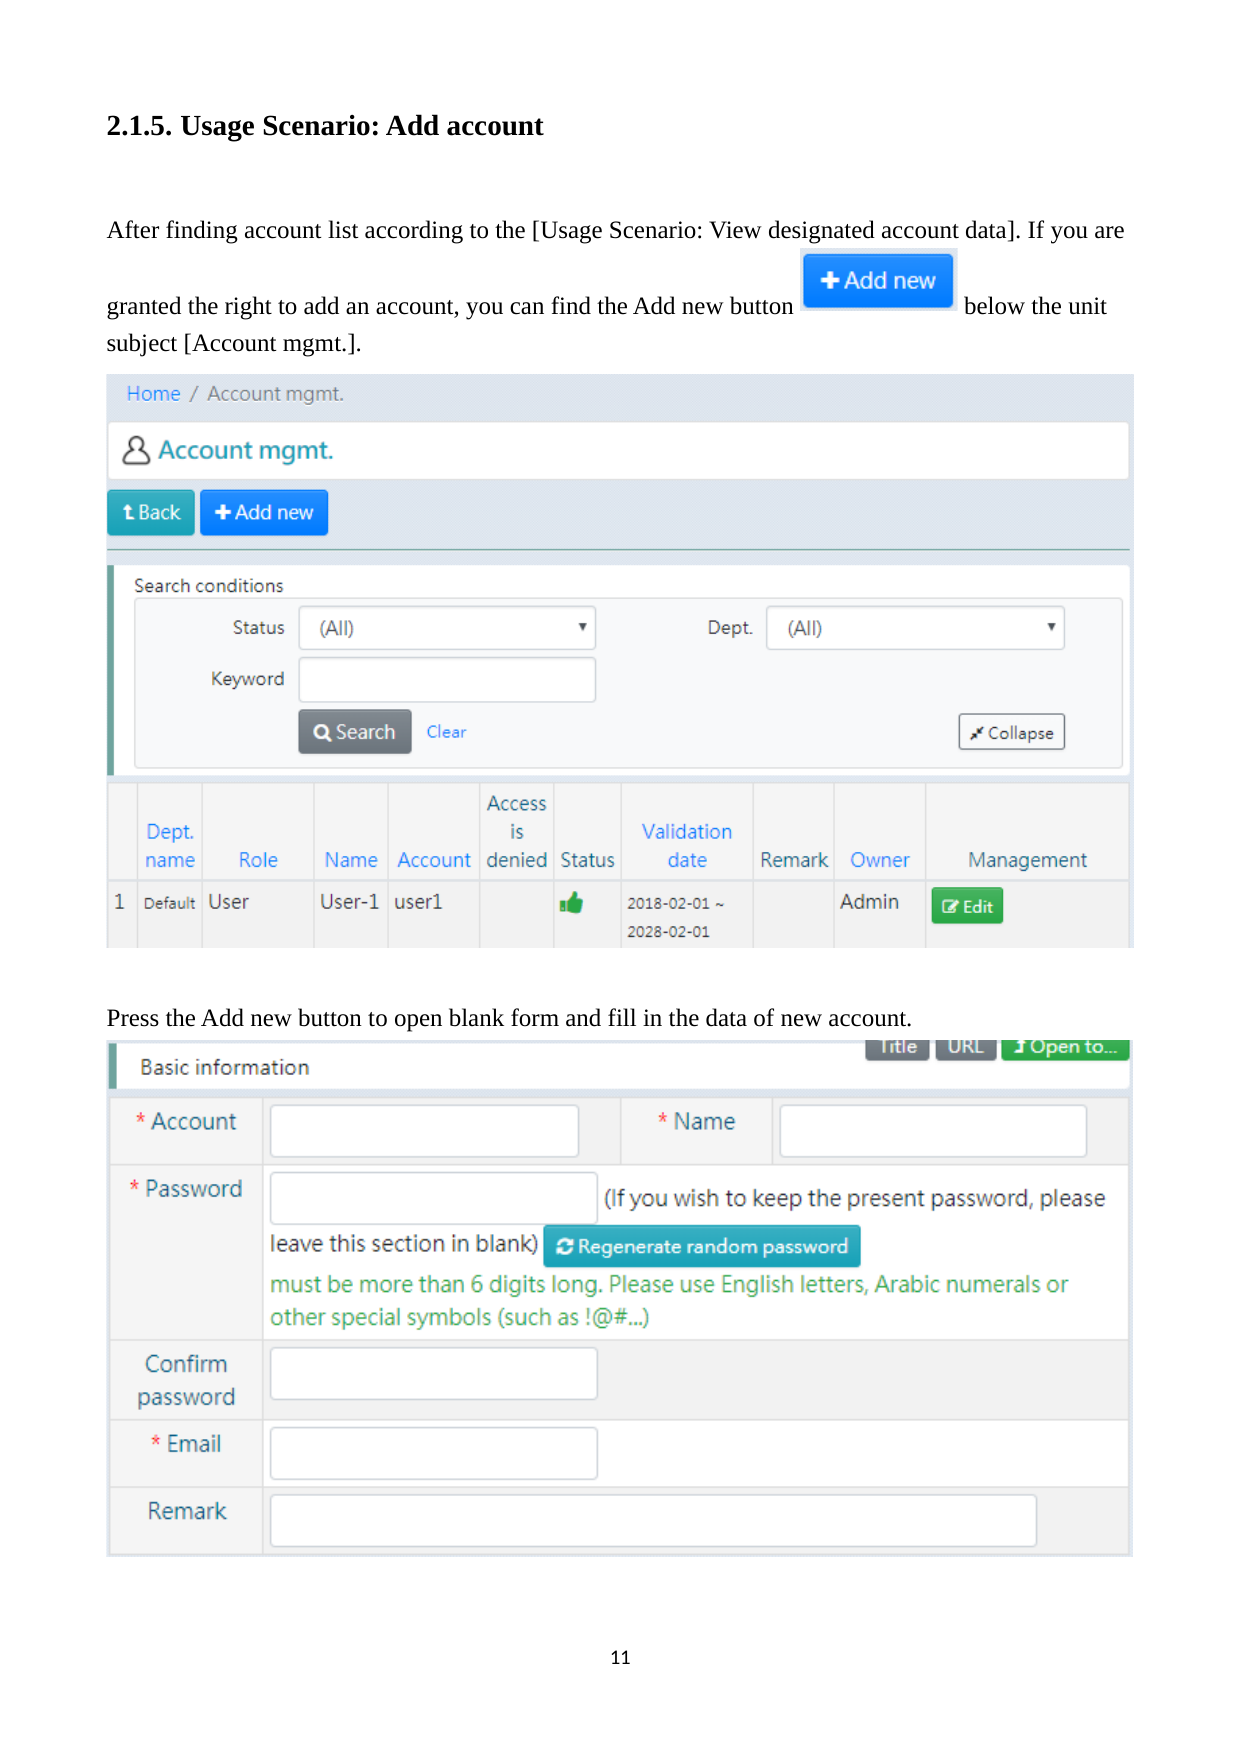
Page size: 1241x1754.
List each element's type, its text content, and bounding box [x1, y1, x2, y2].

picture [800, 248, 958, 311]
text After finding account list according to the [Usage Scenario: View designated account data]. If you are granted the right to add an account, you can find the Add new button below the unit subject [Account mgmt.]. [106, 211, 1134, 361]
subtitle Usage Scenario: Add account [106, 106, 1134, 144]
picture [106, 374, 1134, 948]
text Press the Add new button to open blank form and fill in the data of new account. [106, 998, 1134, 1036]
picture [106, 1040, 1133, 1557]
